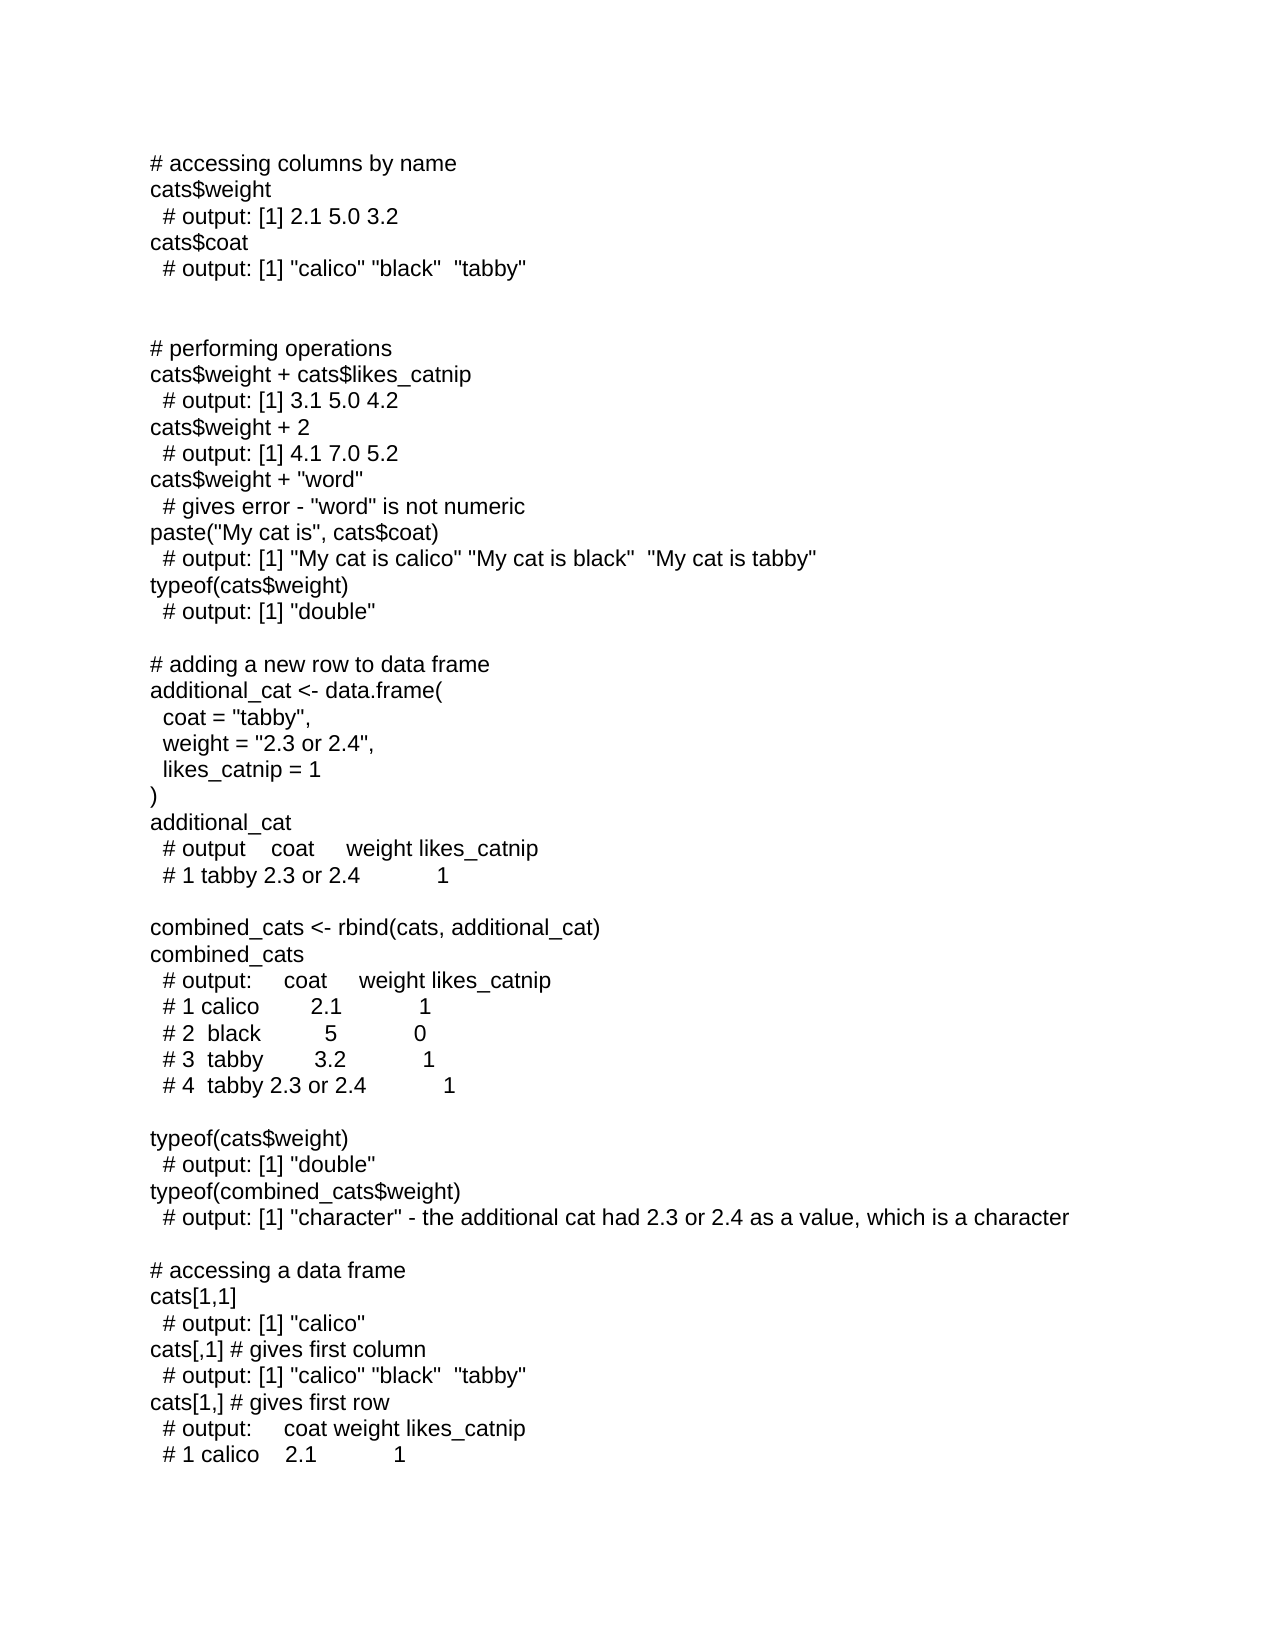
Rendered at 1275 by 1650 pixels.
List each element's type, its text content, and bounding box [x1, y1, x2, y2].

text # 1 tabby 2.3 or 2.4 1 [150, 862, 1125, 888]
text # performing operations [150, 334, 1125, 361]
text # output: [1] "character" - the additional cat had 2.3 or 2.4 as a value, which is a character [150, 1204, 1125, 1231]
text weight = "2.3 or 2.4", [150, 730, 1125, 756]
text # output: [1] "My cat is calico" "My cat is black" "My cat is tabby" [150, 545, 1125, 572]
text # 1 calico 2.1 1 [150, 1441, 1125, 1468]
text # output: [1] 4.1 7.0 5.2 [150, 440, 1125, 466]
text # output: [1] "calico" "black" "tabby" [150, 1362, 1125, 1389]
text # accessing columns by name [150, 150, 1125, 176]
text cats$weight + "word" [150, 466, 1125, 493]
text # 3 tabby 3.2 1 [150, 1046, 1125, 1072]
text # adding a new row to data frame [150, 651, 1125, 677]
text # gives error - "word" is not numeric [150, 493, 1125, 519]
text cats$weight + 2 [150, 413, 1125, 440]
text cats$weight + cats$likes_catnip [150, 361, 1125, 387]
text # output: [1] "calico" "black" "tabby" [150, 255, 1125, 282]
text # 1 calico 2.1 1 [150, 993, 1125, 1020]
text typeof(cats$weight) [150, 1125, 1125, 1151]
text typeof(combined_cats$weight) [150, 1178, 1125, 1204]
text cats$weight [150, 176, 1125, 203]
text combined_cats [150, 941, 1125, 967]
text # 2 black 5 0 [150, 1020, 1125, 1046]
text ) [150, 782, 1125, 809]
text cats[1,1] [150, 1283, 1125, 1309]
text paste("My cat is", cats$coat) [150, 519, 1125, 545]
text combined_cats <- rbind(cats, additional_cat) [150, 914, 1125, 941]
text # 4 tabby 2.3 or 2.4 1 [150, 1072, 1125, 1099]
text # output coat weight likes_catnip [150, 835, 1125, 862]
text # output: coat weight likes_catnip [150, 967, 1125, 993]
text # output: coat weight likes_catnip [150, 1415, 1125, 1441]
text cats$coat [150, 229, 1125, 255]
text cats[,1] # gives first column [150, 1336, 1125, 1362]
text # accessing a data frame [150, 1257, 1125, 1283]
text # output: [1] "double" [150, 1151, 1125, 1178]
text # output: [1] "double" [150, 598, 1125, 624]
text # output: [1] 2.1 5.0 3.2 [150, 203, 1125, 229]
text # output: [1] 3.1 5.0 4.2 [150, 387, 1125, 413]
text additional_cat <- data.frame( [150, 677, 1125, 703]
text likes_catnip = 1 [150, 756, 1125, 782]
text # output: [1] "calico" [150, 1309, 1125, 1336]
text additional_cat [150, 809, 1125, 835]
text typeof(cats$weight) [150, 572, 1125, 598]
text cats[1,] # gives first row [150, 1389, 1125, 1415]
text coat = "tabby", [150, 703, 1125, 730]
